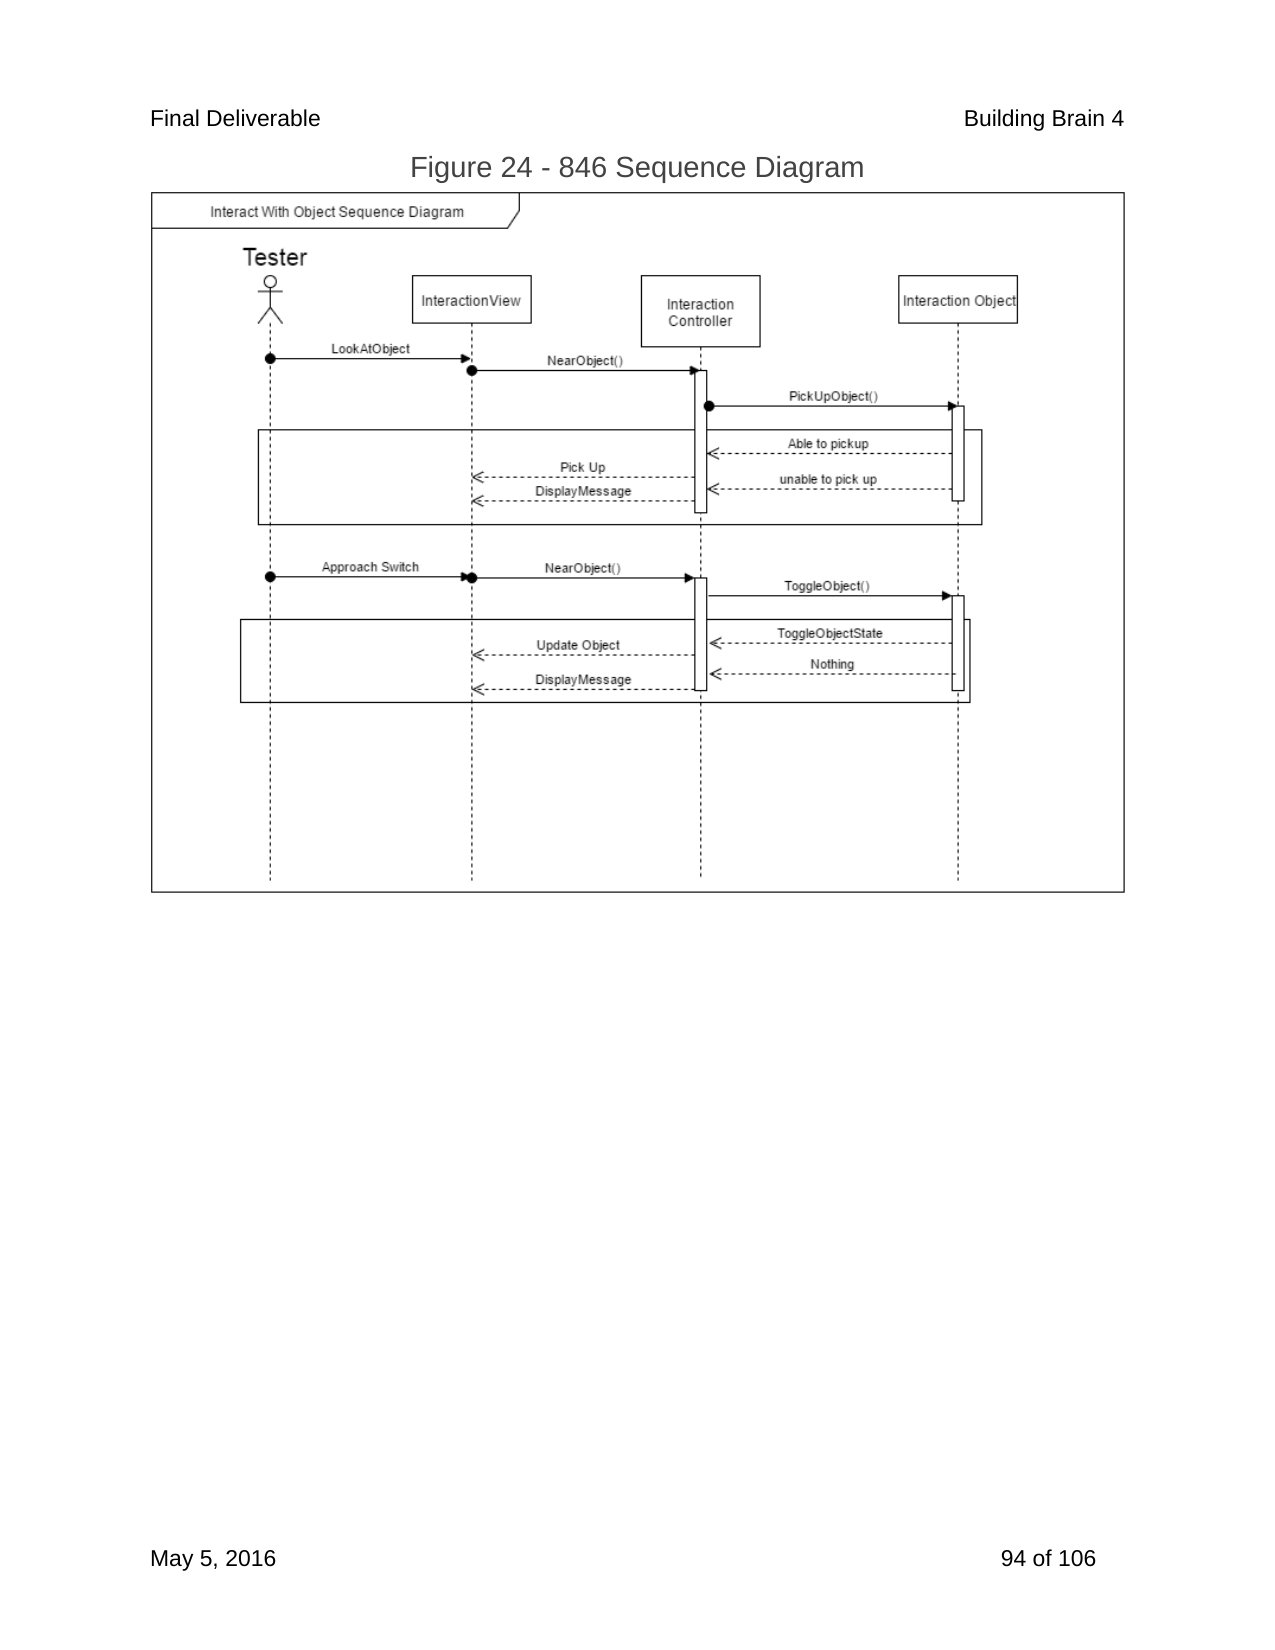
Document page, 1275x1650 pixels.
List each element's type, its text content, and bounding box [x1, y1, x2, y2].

subtitle Figure 24 - 846 Sequence Diagram [150, 150, 1125, 183]
picture [150, 191, 1125, 894]
